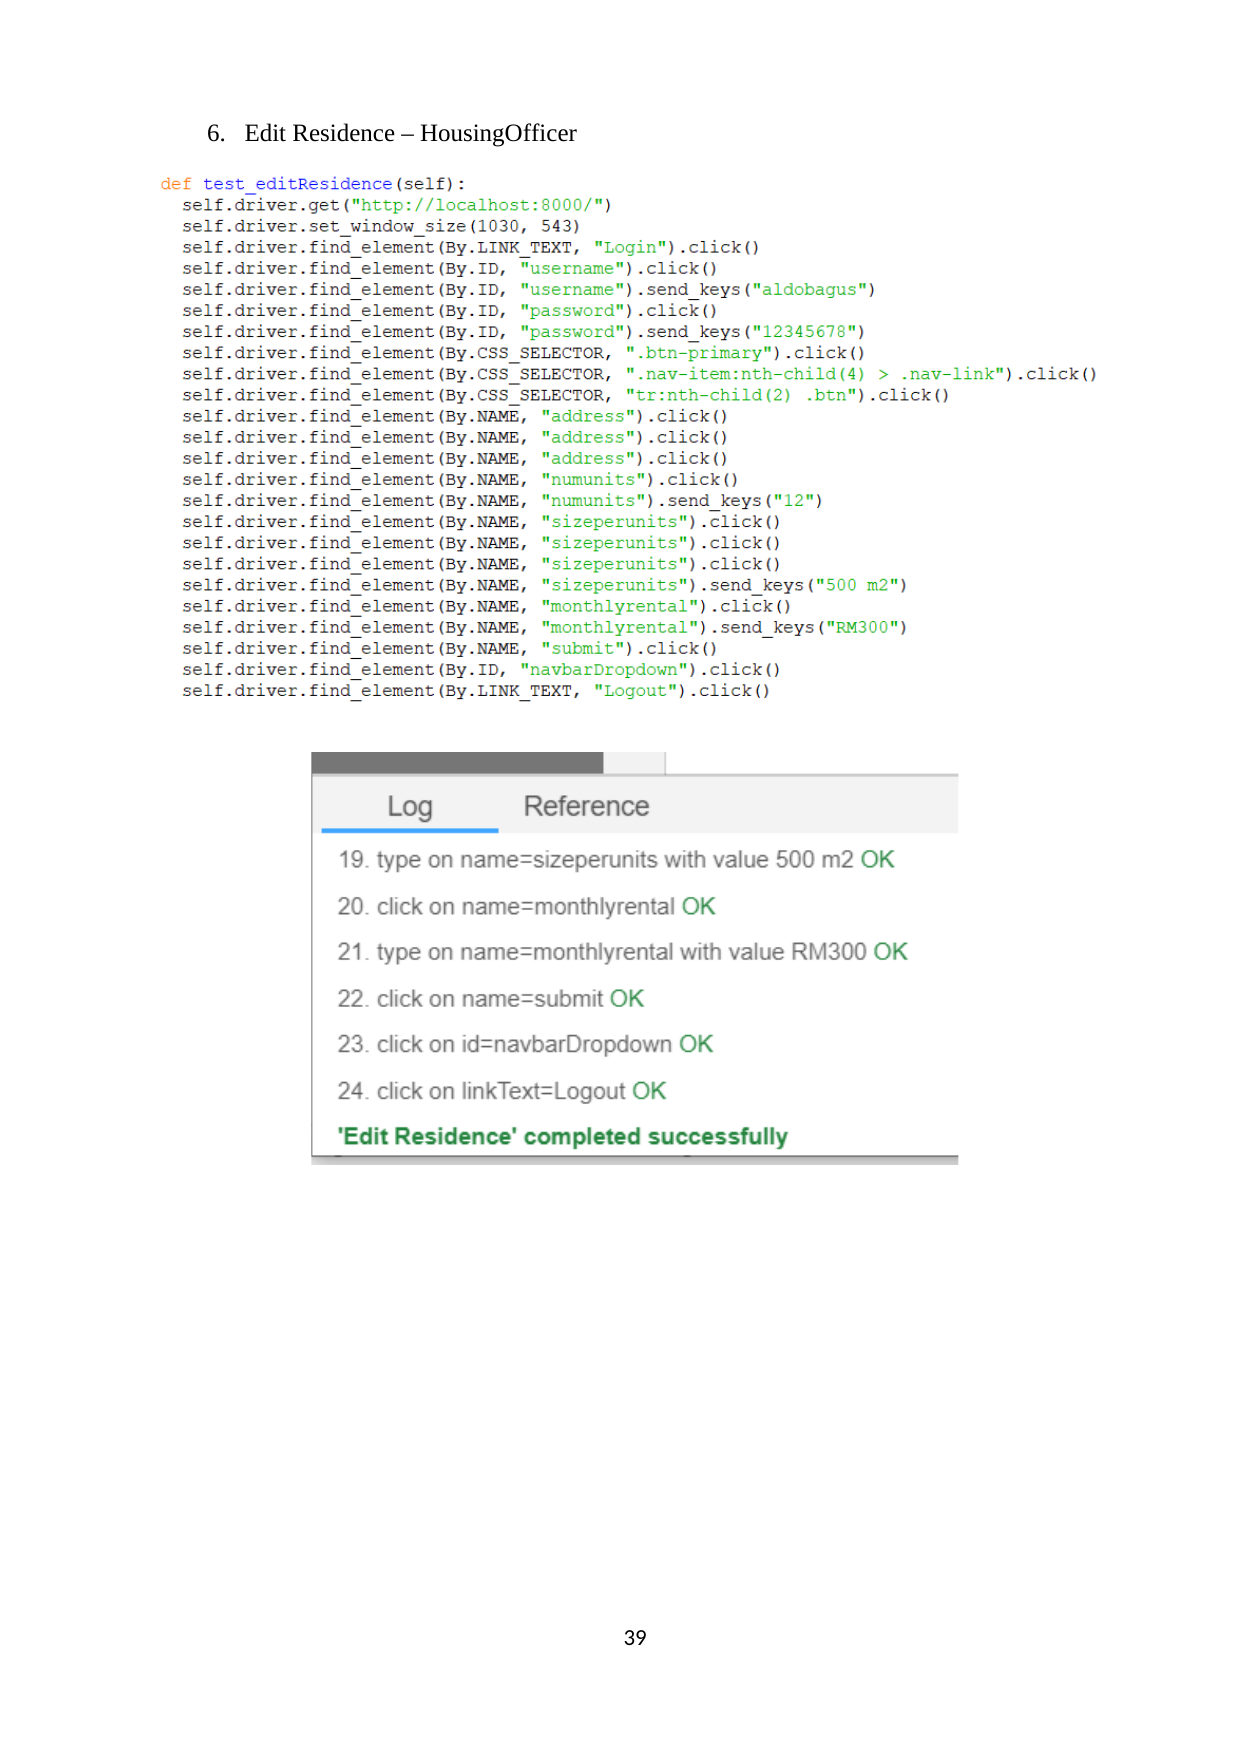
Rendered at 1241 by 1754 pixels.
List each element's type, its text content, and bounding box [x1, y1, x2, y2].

picture [147, 165, 1123, 734]
picture [311, 752, 959, 1165]
list Edit Residence – HousingOfficer [207, 118, 1122, 147]
